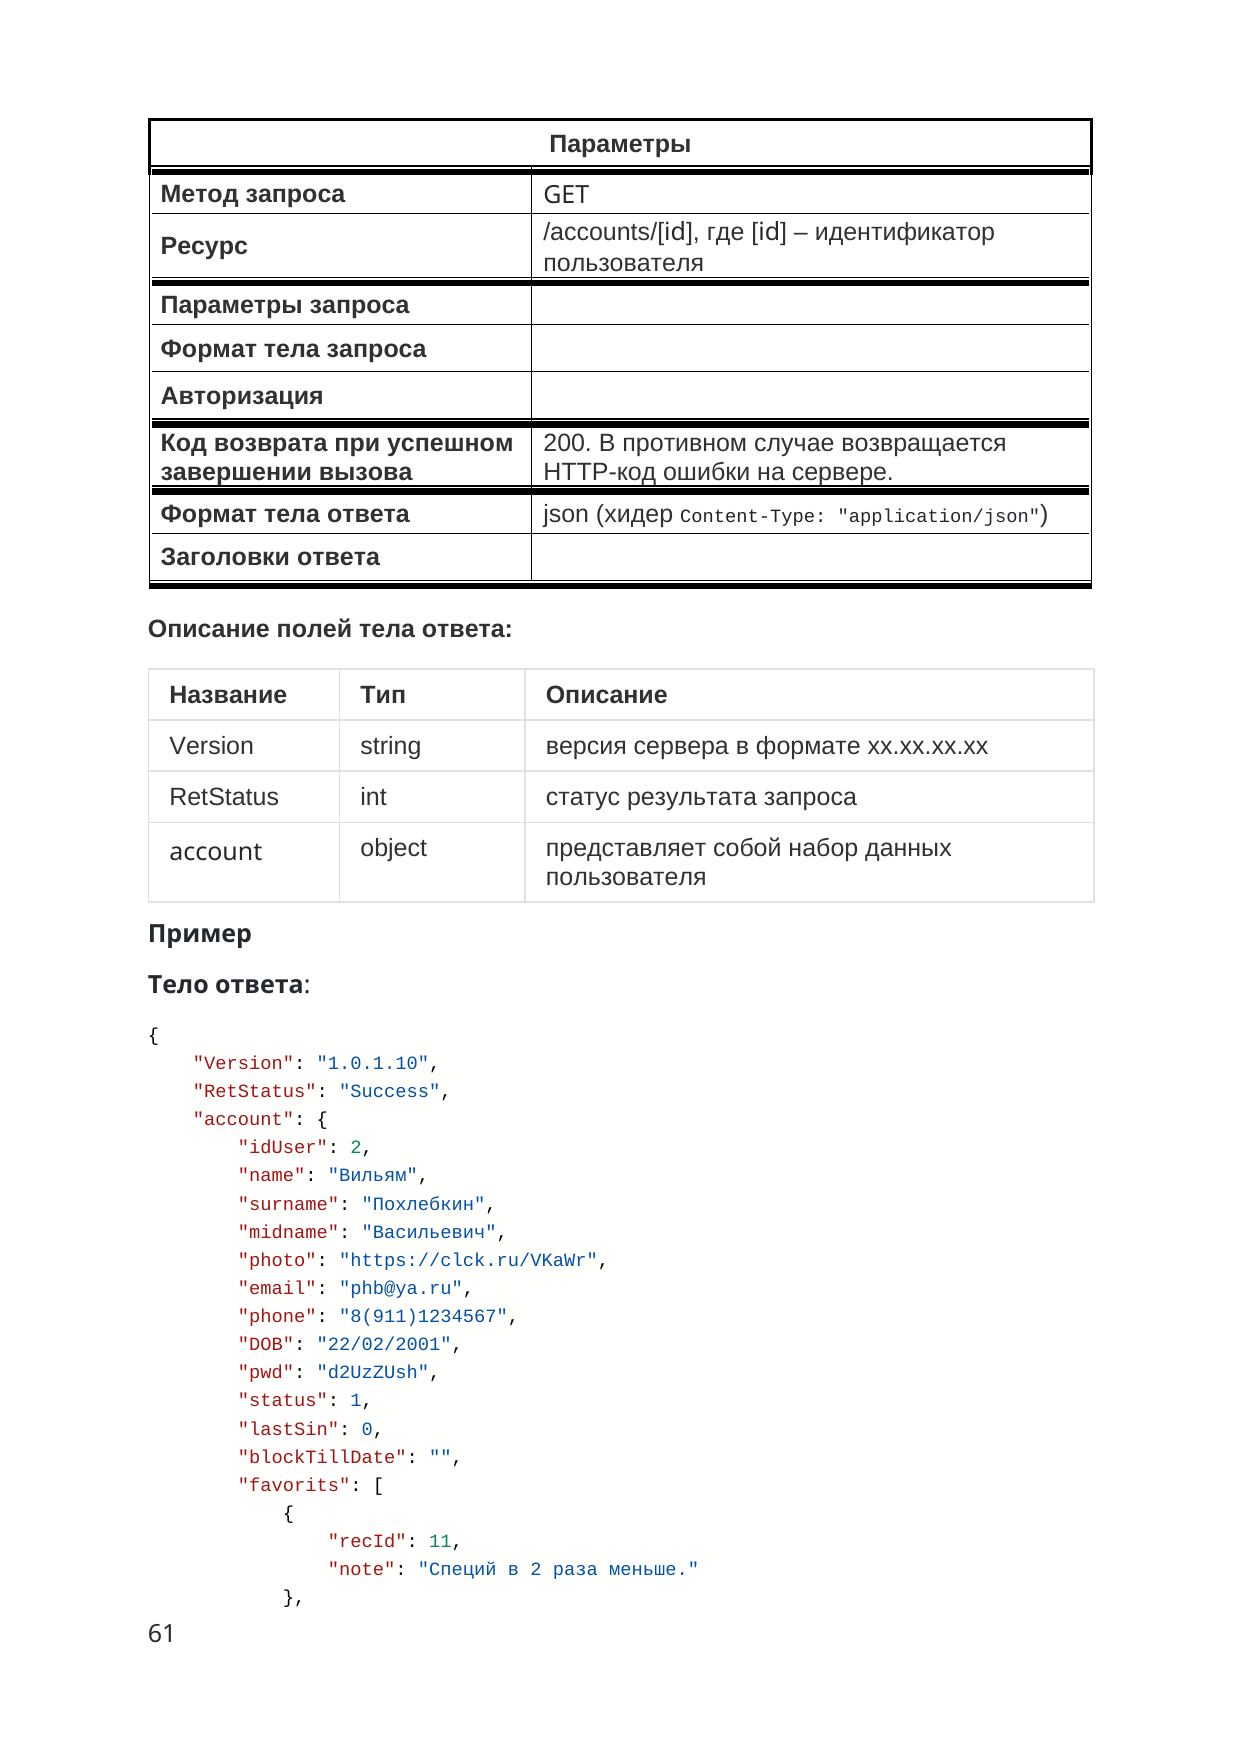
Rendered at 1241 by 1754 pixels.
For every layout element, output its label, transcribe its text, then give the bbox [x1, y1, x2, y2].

table_cell json (хидер Content-Type: "application/json") [532, 485, 1091, 532]
text Пример [148, 915, 1093, 949]
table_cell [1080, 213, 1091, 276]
text "idUser": 2, [148, 1131, 1093, 1159]
table_cell account [149, 823, 339, 901]
table_cell 200. В противном случае возвращается HTTP-код ошибки на сервере. [532, 418, 1091, 485]
table_header Название [149, 670, 339, 719]
text "phone": "8(911)1234567", [148, 1300, 1093, 1328]
table_cell Заголовки ответа [150, 533, 531, 580]
text }, [148, 1581, 1093, 1609]
table_cell [532, 371, 1091, 418]
text "surname": "Похлебкин", [148, 1187, 1093, 1216]
table_cell представляет собой набор данных пользователя [526, 823, 1093, 901]
table_header Описание [526, 670, 1093, 719]
text "name": "Вильям", [148, 1159, 1093, 1187]
table_cell int [340, 772, 524, 821]
text "favorits": [ [148, 1469, 1093, 1497]
text "recId": 11, [148, 1525, 1093, 1553]
text Тело ответа: [148, 967, 1093, 1001]
text "midname": "Васильевич", [148, 1216, 1093, 1244]
text "status": 1, [148, 1384, 1093, 1412]
table_cell Version [149, 721, 339, 770]
text "photo": "https://clck.ru/VKaWr", [148, 1244, 1093, 1272]
table_cell Метод запроса [150, 170, 531, 213]
table_cell [532, 276, 1091, 324]
text "email": "phb@ya.ru", [148, 1272, 1093, 1300]
table_header Параметры [151, 121, 1090, 165]
table_cell GET [532, 167, 1091, 213]
text "note": "Специй в 2 раза меньше." [148, 1553, 1093, 1581]
text "RetStatus": "Success", [148, 1075, 1093, 1103]
table_cell Авторизация [150, 371, 531, 418]
table_cell Код возврата при успешном завершении вызова [150, 418, 531, 485]
text "pwd": "d2UzZUsh", [148, 1356, 1093, 1384]
table_cell версия сервера в формате хх.хх.хх.хх [526, 721, 1093, 770]
text { [148, 1497, 1093, 1525]
table_cell [532, 533, 1091, 580]
table_cell Ресурс [150, 213, 531, 276]
table_cell Параметры запроса [150, 276, 531, 324]
table_header Тип [340, 670, 524, 719]
text "DOB": "22/02/2001", [148, 1328, 1093, 1356]
text "lastSin": 0, [148, 1412, 1093, 1441]
table_cell object [340, 823, 524, 901]
text Описание полей тела ответа: [148, 614, 1093, 643]
table_cell [532, 324, 1091, 371]
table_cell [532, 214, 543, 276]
text "account": { [148, 1103, 1093, 1131]
text { [148, 1019, 1093, 1047]
table_cell string [340, 721, 524, 770]
table_cell статус результата запроса [526, 772, 1093, 821]
table_cell Формат тела ответа [150, 485, 531, 532]
table_cell RetStatus [149, 772, 339, 821]
text "Version": "1.0.1.10", [148, 1047, 1093, 1075]
text "blockTillDate": "", [148, 1441, 1093, 1469]
table_cell Формат тела запроса [150, 324, 531, 371]
